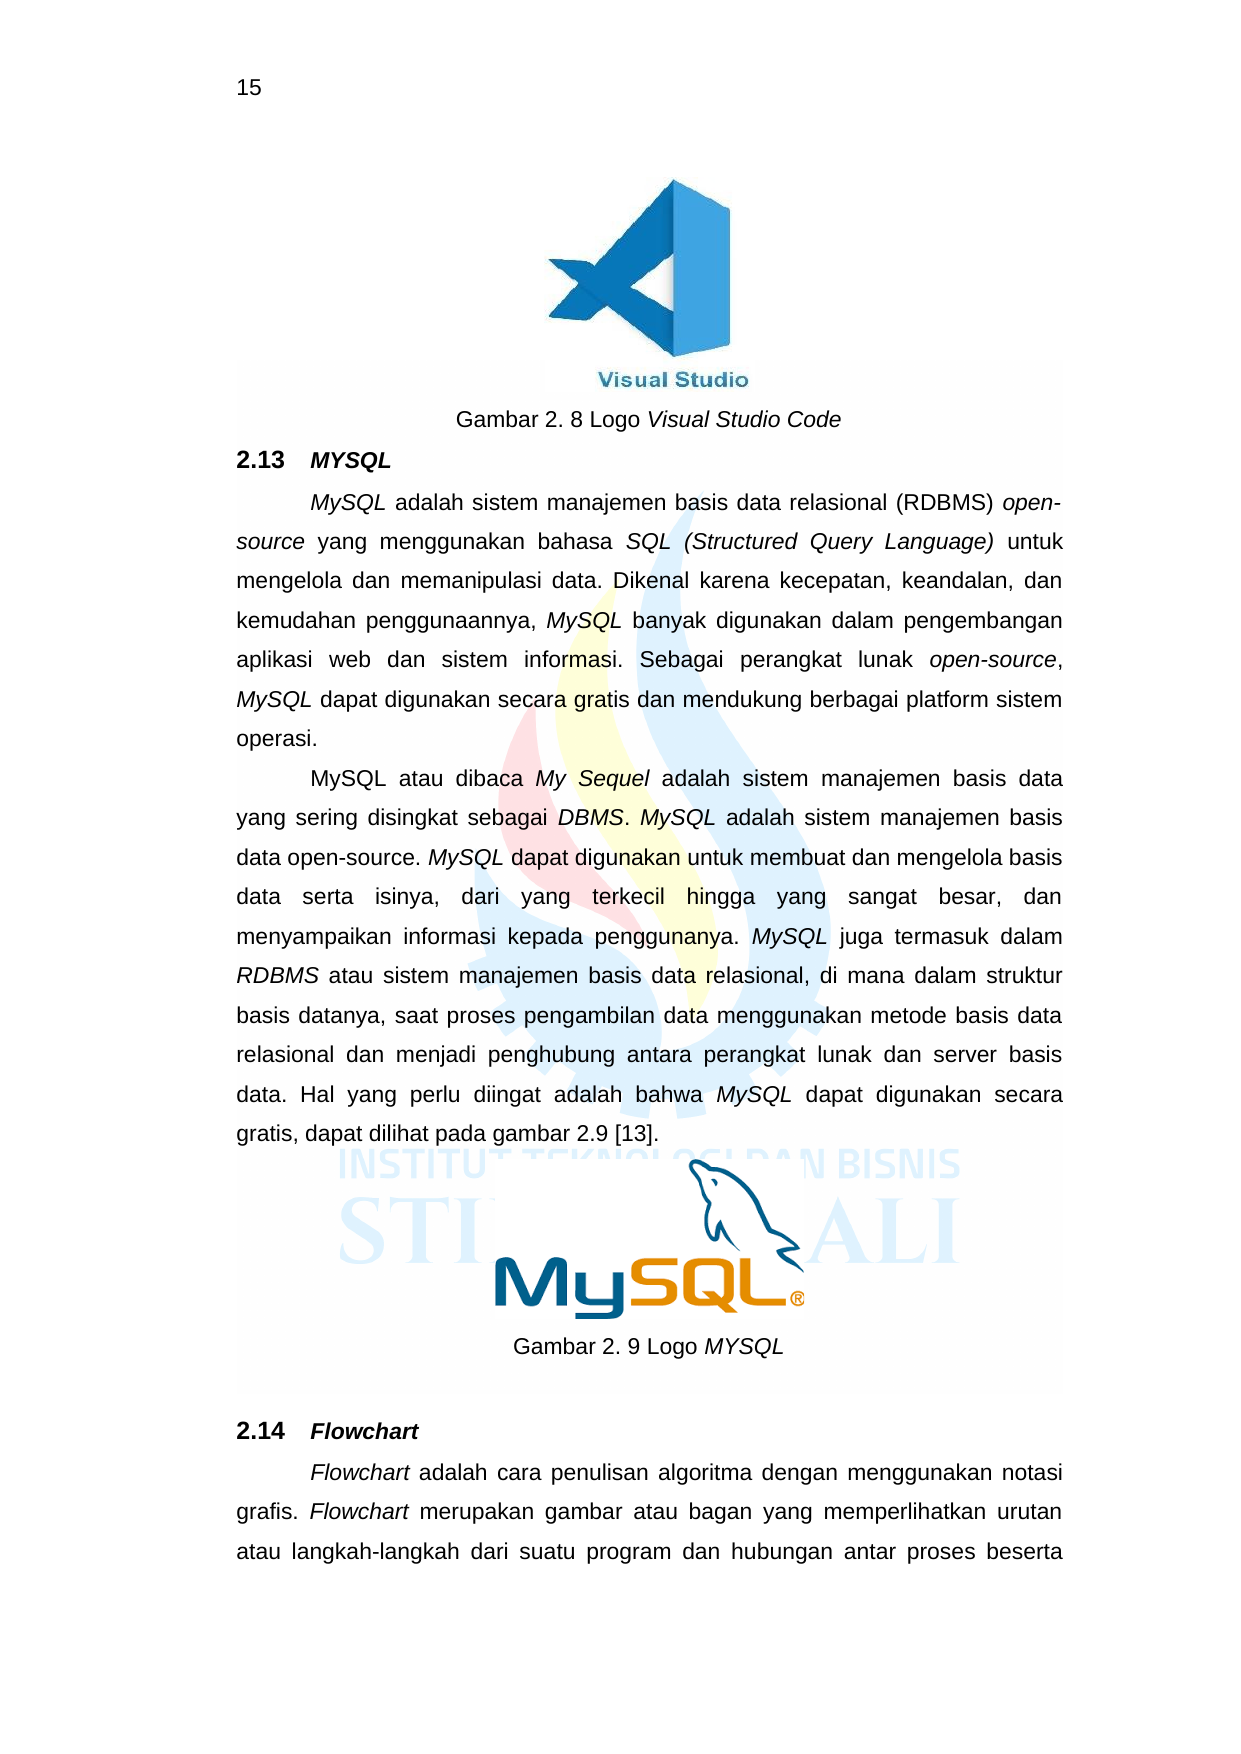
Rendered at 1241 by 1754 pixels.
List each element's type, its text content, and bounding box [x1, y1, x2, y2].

text Gambar 2. 8 Logo Visual Studio Code [236, 406, 1063, 432]
picture [544, 177, 755, 392]
list Flowchart [236, 1416, 1063, 1444]
picture [495, 1159, 805, 1319]
text Gambar 2. 9 Logo MYSQL [236, 1333, 1063, 1359]
text MySQL atau dibaca My Sequel adalah sistem manajemen basis data yang sering disingkat sebagai DBMS. MySQL adalah sistem manajemen basis data open-source. MySQL dapat digunakan untuk membuat dan mengelola basis data serta isinya, dari yang terkecil hingga yang sangat besar, dan menyampaikan informasi kepada penggunanya. MySQL juga termasuk dalam RDBMS atau sistem manajemen basis data relasional, di mana dalam struktur basis datanya, saat proses pengambilan data menggunakan metode basis data relasional dan menjadi penghubung antara perangkat lunak dan server basis data. Hal yang perlu diingat adalah bahwa MySQL dapat digunakan secara gratis, dapat dilihat pada gambar 2.9 . [236, 765, 1063, 1146]
text MySQL adalah sistem manajemen basis data relasional (RDBMS) open-source yang menggunakan bahasa SQL (Structured Query Language) untuk mengelola dan memanipulasi data. Dikenal karena kecepatan, keandalan, dan kemudahan penggunaannya, MySQL banyak digunakan dalam pengembangan aplikasi web dan sistem informasi. Sebagai perangkat lunak open-source, MySQL dapat digunakan secara gratis dan mendukung berbagai platform sistem operasi. [236, 488, 1063, 752]
list MYSQL [236, 445, 1063, 474]
